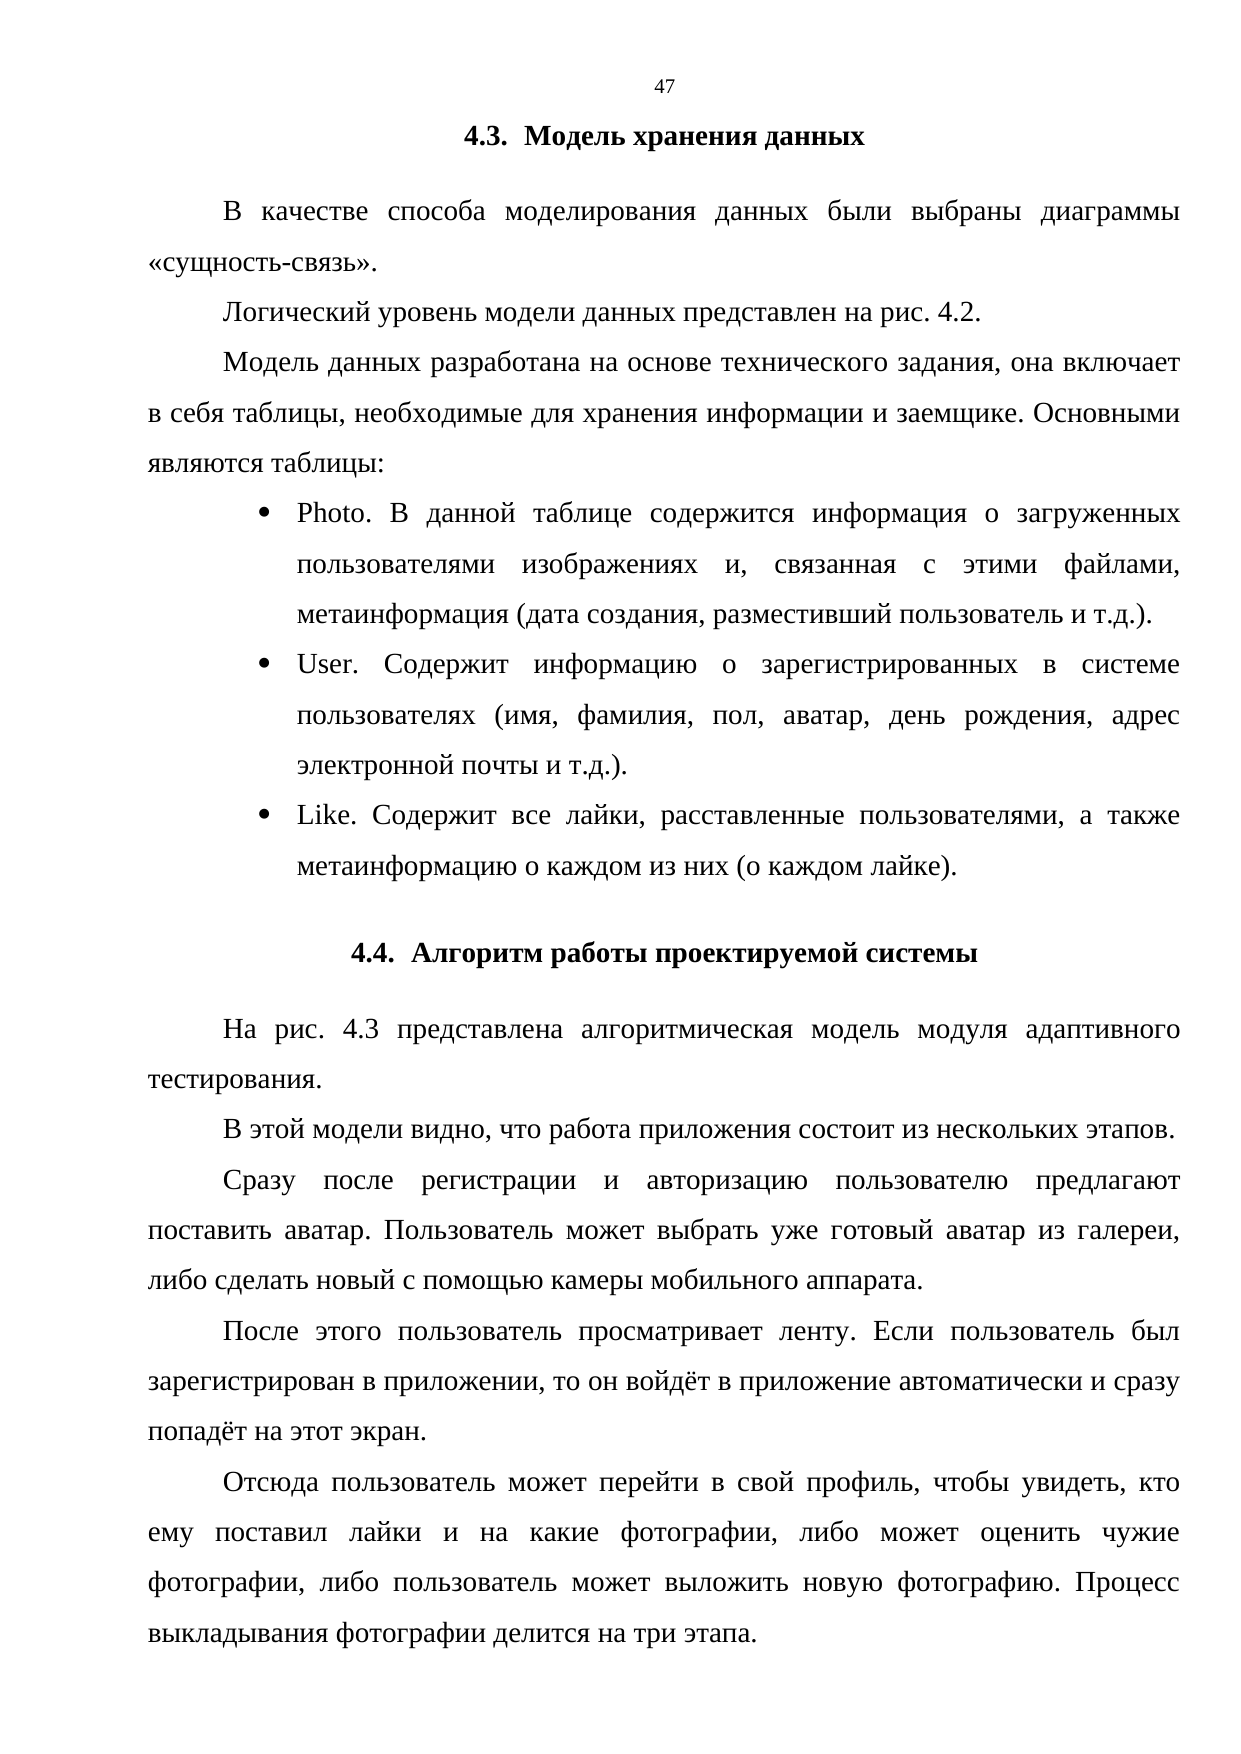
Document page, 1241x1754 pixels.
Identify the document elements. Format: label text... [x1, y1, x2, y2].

text В этой модели видно, что работа приложения состоит из нескольких этапов. [148, 1112, 1181, 1145]
text Логический уровень модели данных представлен на рис. 4.2. [148, 294, 1181, 328]
list User. Содержит информацию о зарегистрированных в системе пользователях (имя, фамилия, пол, аватар, день рождения, адрес электронной почты и т.д.). [259, 646, 1181, 781]
subtitle Модель хранения данных [148, 118, 1181, 152]
text В качестве способа моделирования данных были выбраны диаграммы «сущность-связь». [148, 193, 1181, 277]
text После этого пользователь просматривает ленту. Если пользователь был зарегистрирован в приложении, то он войдёт в приложение автоматически и сразу попадёт на этот экран. [148, 1313, 1181, 1447]
subtitle Алгоритм работы проектируемой системы [148, 936, 1181, 969]
text Сразу после регистрации и авторизацию пользователю предлагают поставить аватар. Пользователь может выбрать уже готовый аватар из галереи, либо сделать новый с помощью камеры мобильного аппарата. [148, 1162, 1181, 1296]
text Отсюда пользователь может перейти в свой профиль, чтобы увидеть, кто ему поставил лайки и на какие фотографии, либо может оценить чужие фотографии, либо пользователь может выложить новую фотографию. Процесс выкладывания фотографии делится на три этапа. [148, 1464, 1181, 1648]
text На рис. 4.3 представлена алгоритмическая модель модуля адаптивного тестирования. [148, 1011, 1181, 1095]
text Модель данных разработана на основе технического задания, она включает в себя таблицы, необходимые для хранения информации и заемщике. Основными являются таблицы: [148, 344, 1181, 478]
list Like. Содержит все лайки, расставленные пользователями, а также метаинформацию о каждом из них (о каждом лайке). [259, 797, 1181, 881]
list Photo. В данной таблице содержится информация о загруженных пользователями изображениях и, связанная с этими файлами, метаинформация (дата создания, разместивший пользователь и т.д.). [259, 495, 1181, 629]
